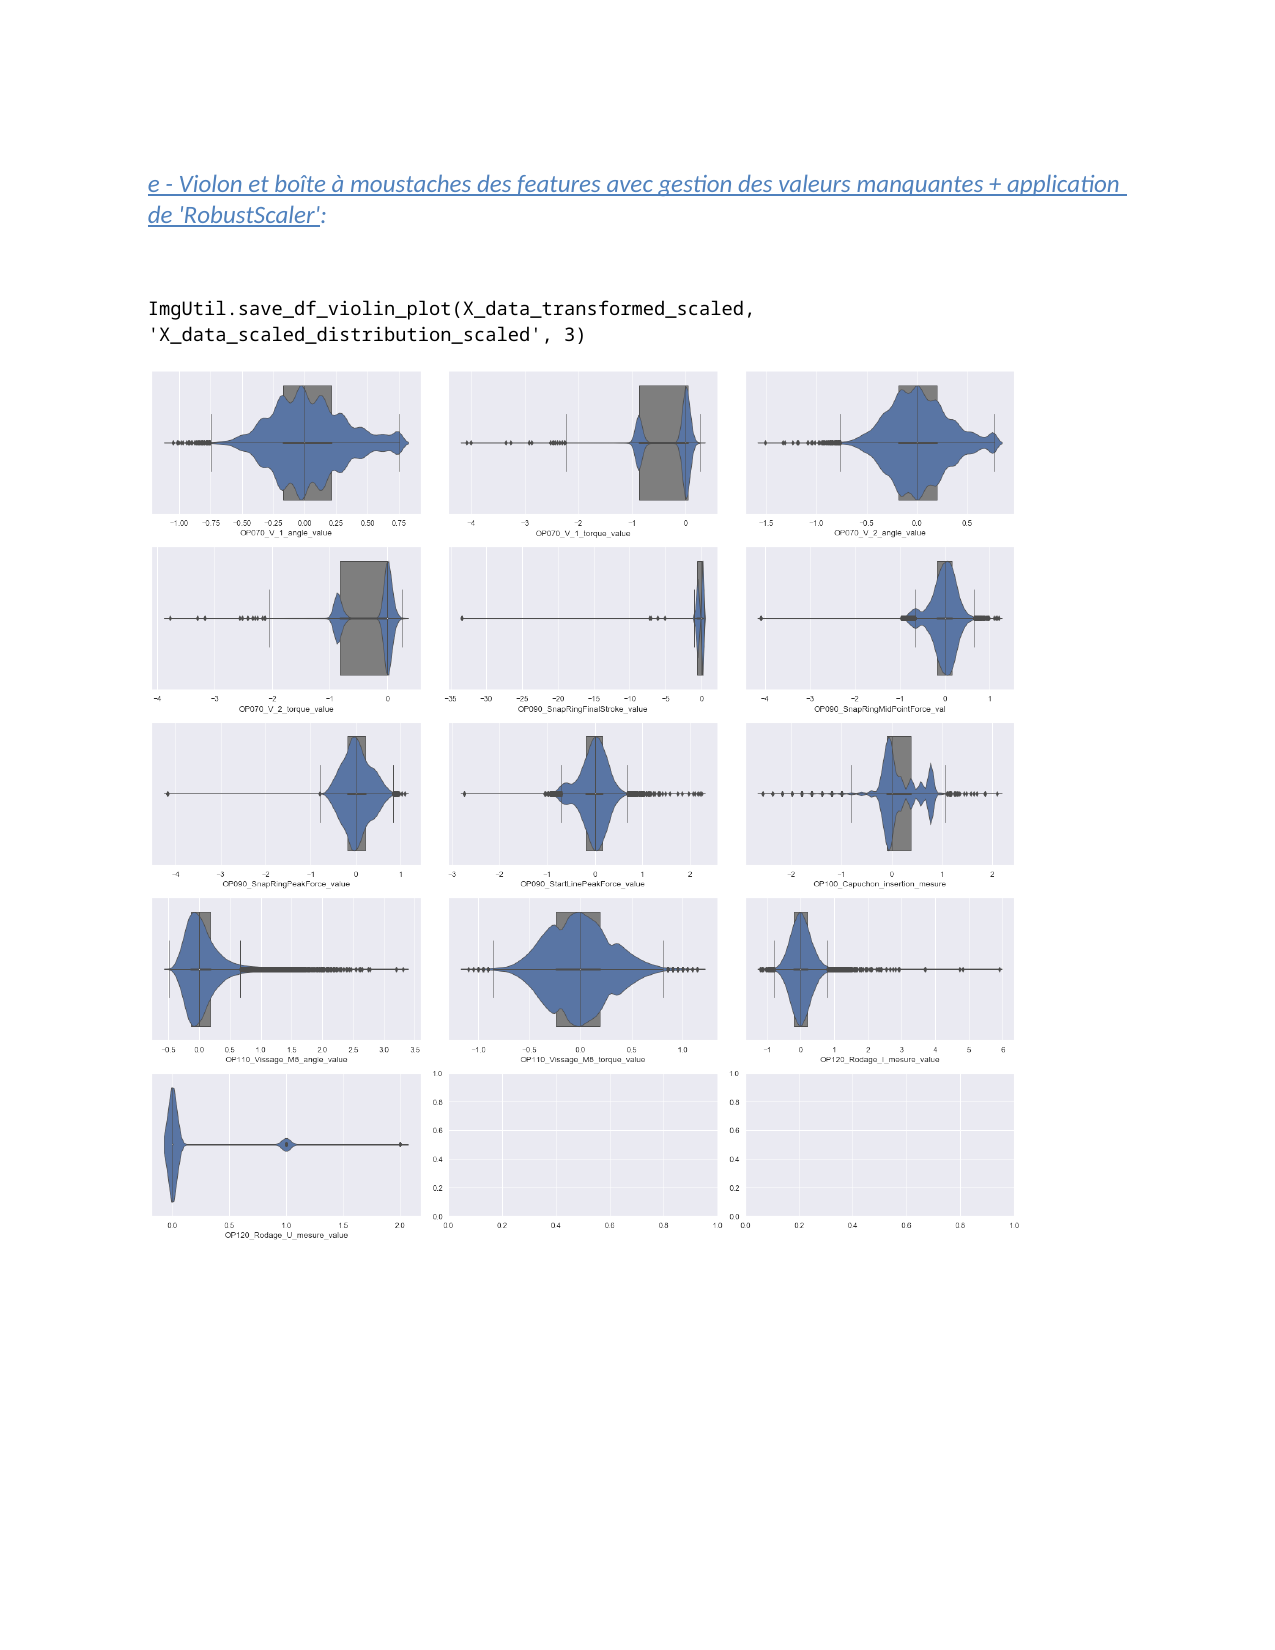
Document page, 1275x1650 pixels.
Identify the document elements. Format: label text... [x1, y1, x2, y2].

text ImgUtil.save_df_violin_plot(X_data_transformed_scaled, 'X_data_scaled_distribution_scaled', 3) [148, 296, 1127, 347]
subtitle e - Violon et boîte à moustaches des features avec gestion des valeurs manquantes + application de 'RobustScaler': [148, 168, 1127, 194]
subtitle e - Violon et boîte à moustaches des features avec gestion des valeurs manquantes + application de 'RobustScaler': [148, 196, 1127, 229]
picture [147, 367, 1023, 1243]
